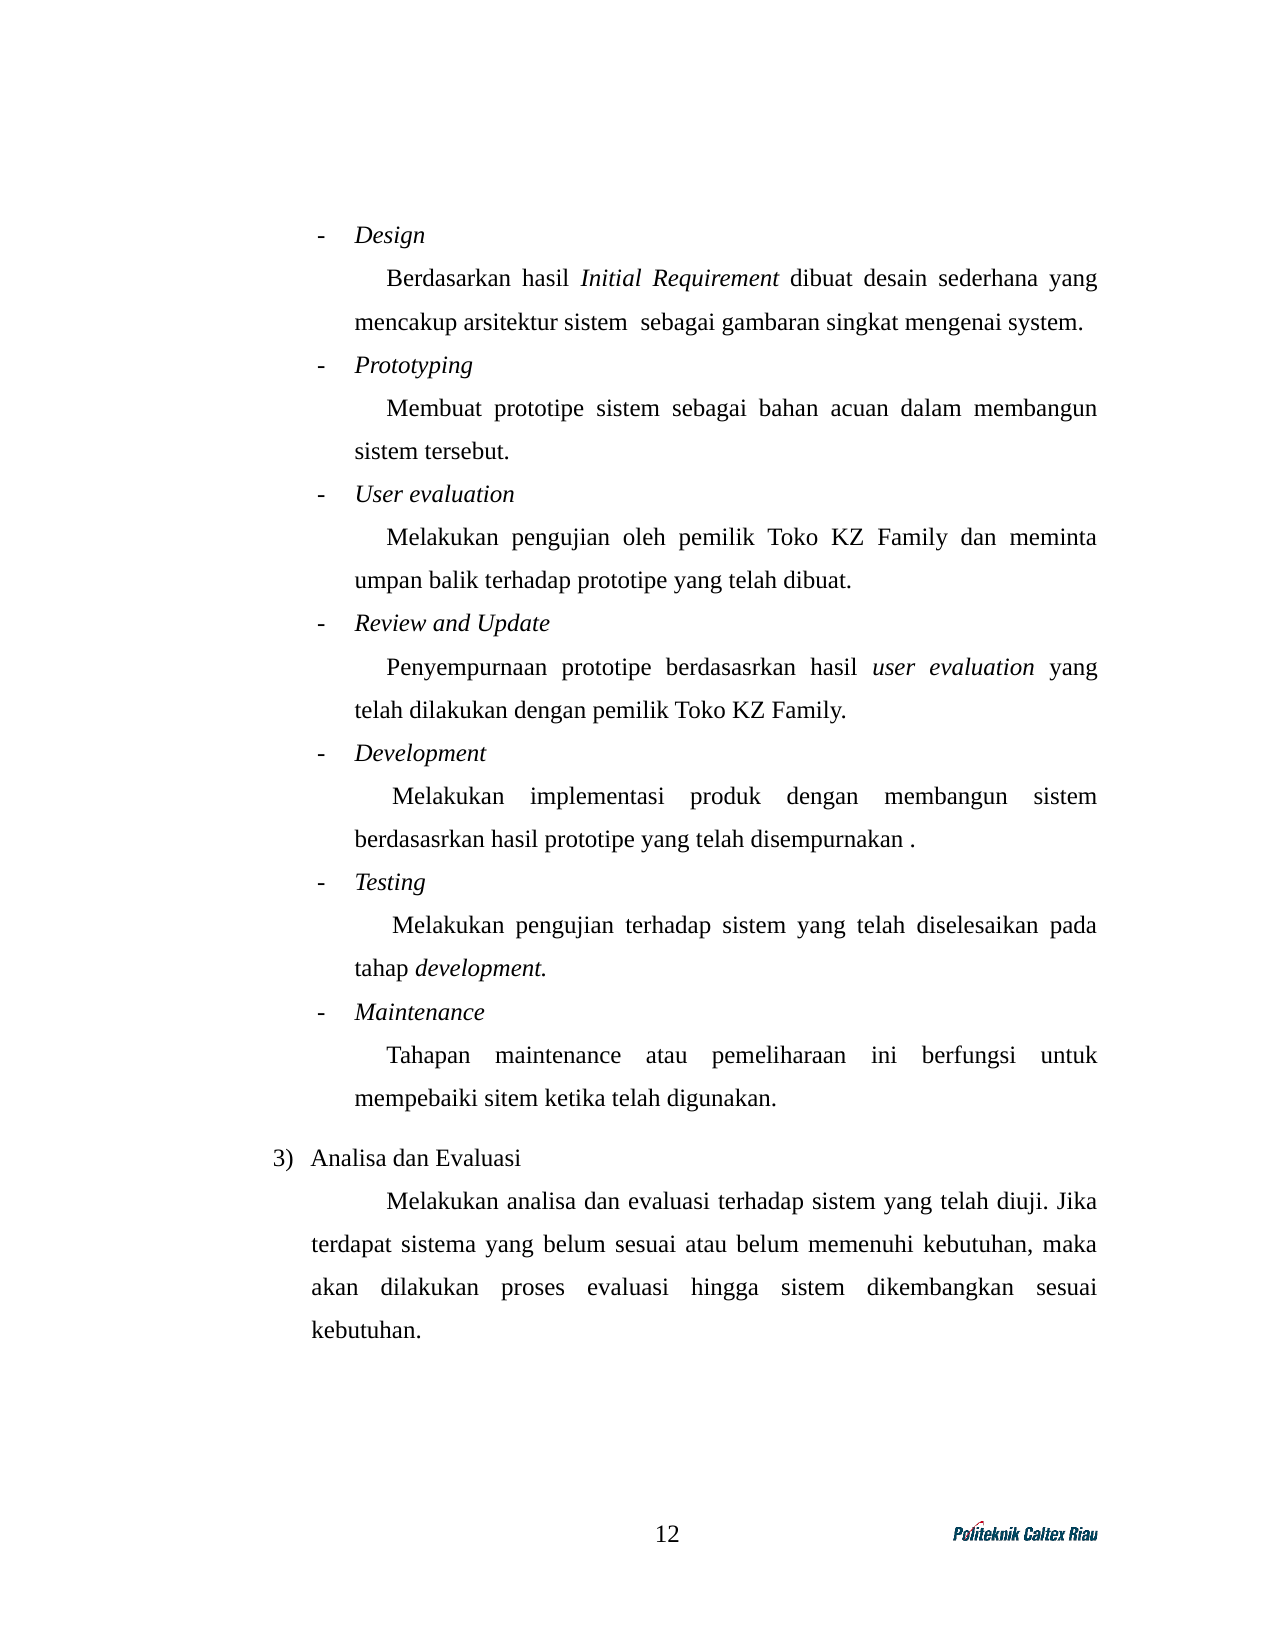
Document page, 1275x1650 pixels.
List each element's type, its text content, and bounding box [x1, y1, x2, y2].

list Maintenance [317, 997, 1098, 1025]
list Review and Update [317, 608, 1098, 637]
text Melakukan pengujian oleh pemilik Toko KZ Family dan meminta umpan balik terhadap prototipe yang telah dibuat. [354, 522, 1098, 594]
list User evaluation [317, 479, 1098, 508]
text Melakukan analisa dan evaluasi terhadap sistem yang telah diuji. Jika terdapat sistema yang belum sesuai atau belum memenuhi kebutuhan, maka akan dilakukan proses evaluasi hingga sistem dikembangkan sesuai kebutuhan. [311, 1186, 1098, 1344]
list Testing [317, 867, 1098, 896]
picture [951, 1521, 1098, 1543]
text Melakukan pengujian terhadap sistem yang telah diselesaikan pada tahap development. [354, 910, 1098, 982]
list Design [317, 220, 1098, 249]
text Membuat prototipe sistem sebagai bahan acuan dalam membangun sistem tersebut. [354, 393, 1098, 465]
list Prototyping [317, 350, 1098, 378]
list Analisa dan Evaluasi [273, 1143, 1098, 1171]
text Penyempurnaan prototipe berdasasrkan hasil user evaluation yang telah dilakukan dengan pemilik Toko KZ Family. [354, 652, 1098, 723]
text Tahapan maintenance atau pemeliharaan ini berfungsi untuk mempebaiki sitem ketika telah digunakan. [354, 1040, 1098, 1112]
list Development [317, 738, 1098, 767]
text Melakukan implementasi produk dengan membangun sistem berdasasrkan hasil prototipe yang telah disempurnakan . [354, 781, 1098, 853]
text Berdasarkan hasil Initial Requirement dibuat desain sederhana yang mencakup arsitektur sistem sebagai gambaran singkat mengenai system. [354, 263, 1098, 335]
